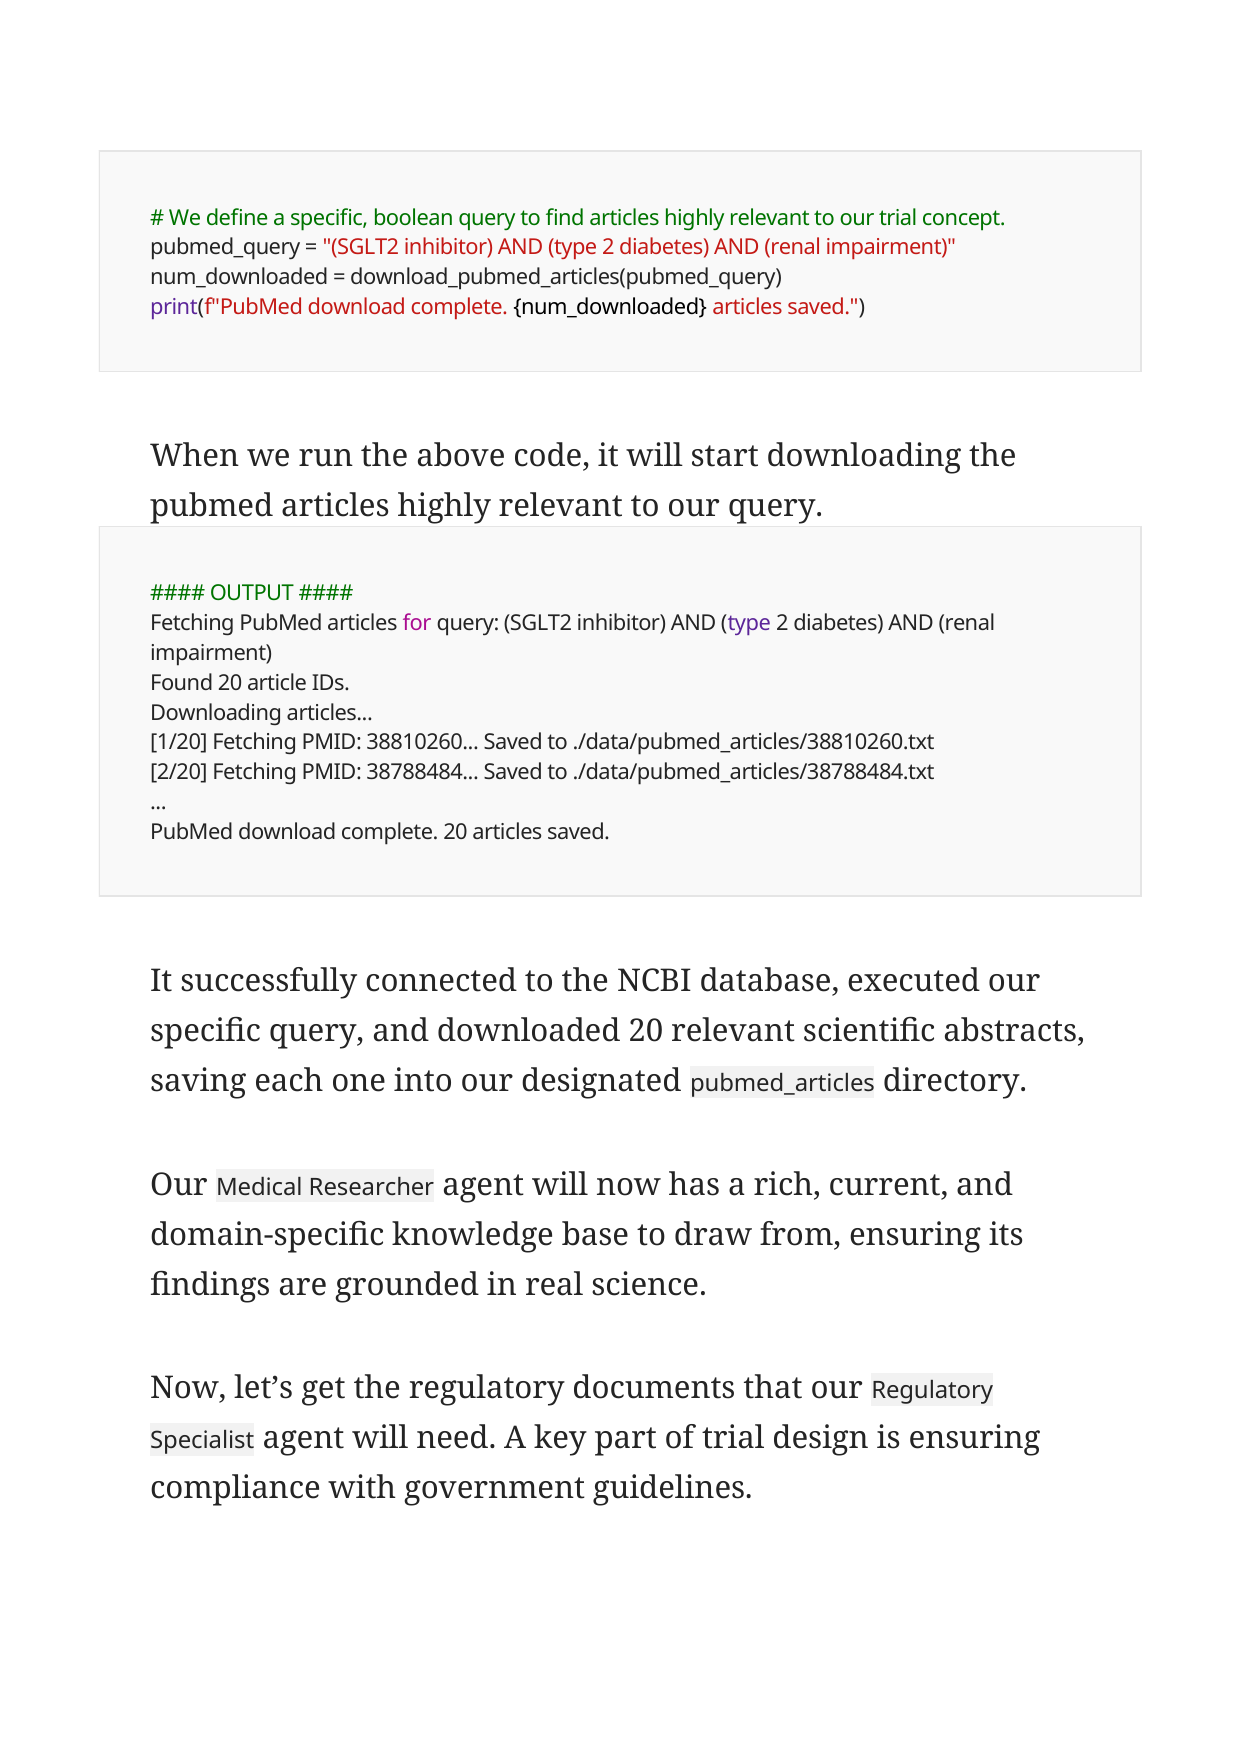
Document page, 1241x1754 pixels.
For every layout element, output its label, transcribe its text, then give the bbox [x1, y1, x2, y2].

text Now, let’s get the regulatory documents that our Regulatory Specialist agent will need. A key part of trial design is ensuring compliance with government guidelines. [150, 1358, 1090, 1508]
text #### OUTPUT #### Fetching PubMed articles for query: (SGLT2 inhibitor) AND (type 2 diabetes) AND (renal impairment) Found 20 article IDs. Downloading articles... [1/20] Fetching PMID: 38810260... Saved to ./data/pubmed_articles/38810260.txt [2/20] Fetching PMID: 38788484... Saved to ./data/pubmed_articles/38788484.txt ... PubMed download complete. 20 articles saved. [100, 527, 1140, 895]
text When we run the above code, it will start downloading the pubmed articles highly relevant to our query. [150, 426, 1090, 526]
text It successfully connected to the NCBI database, executed our specific query, and downloaded 20 relevant scientific abstracts, saving each one into our designated pubmed_articles directory. [150, 951, 1090, 1101]
text Our Medical Researcher agent will now has a rich, current, and domain-specific knowledge base to draw from, ensuring its findings are grounded in real science. [150, 1154, 1090, 1304]
text # We define a specific, boolean query to find articles highly relevant to our trial concept. pubmed_query = "(SGLT2 inhibitor) AND (type 2 diabetes) AND (renal impairment)" num_downloaded = download_pubmed_articles(pubmed_query) print(f"PubMed download complete. {num_downloaded} articles saved.") [100, 152, 1140, 371]
